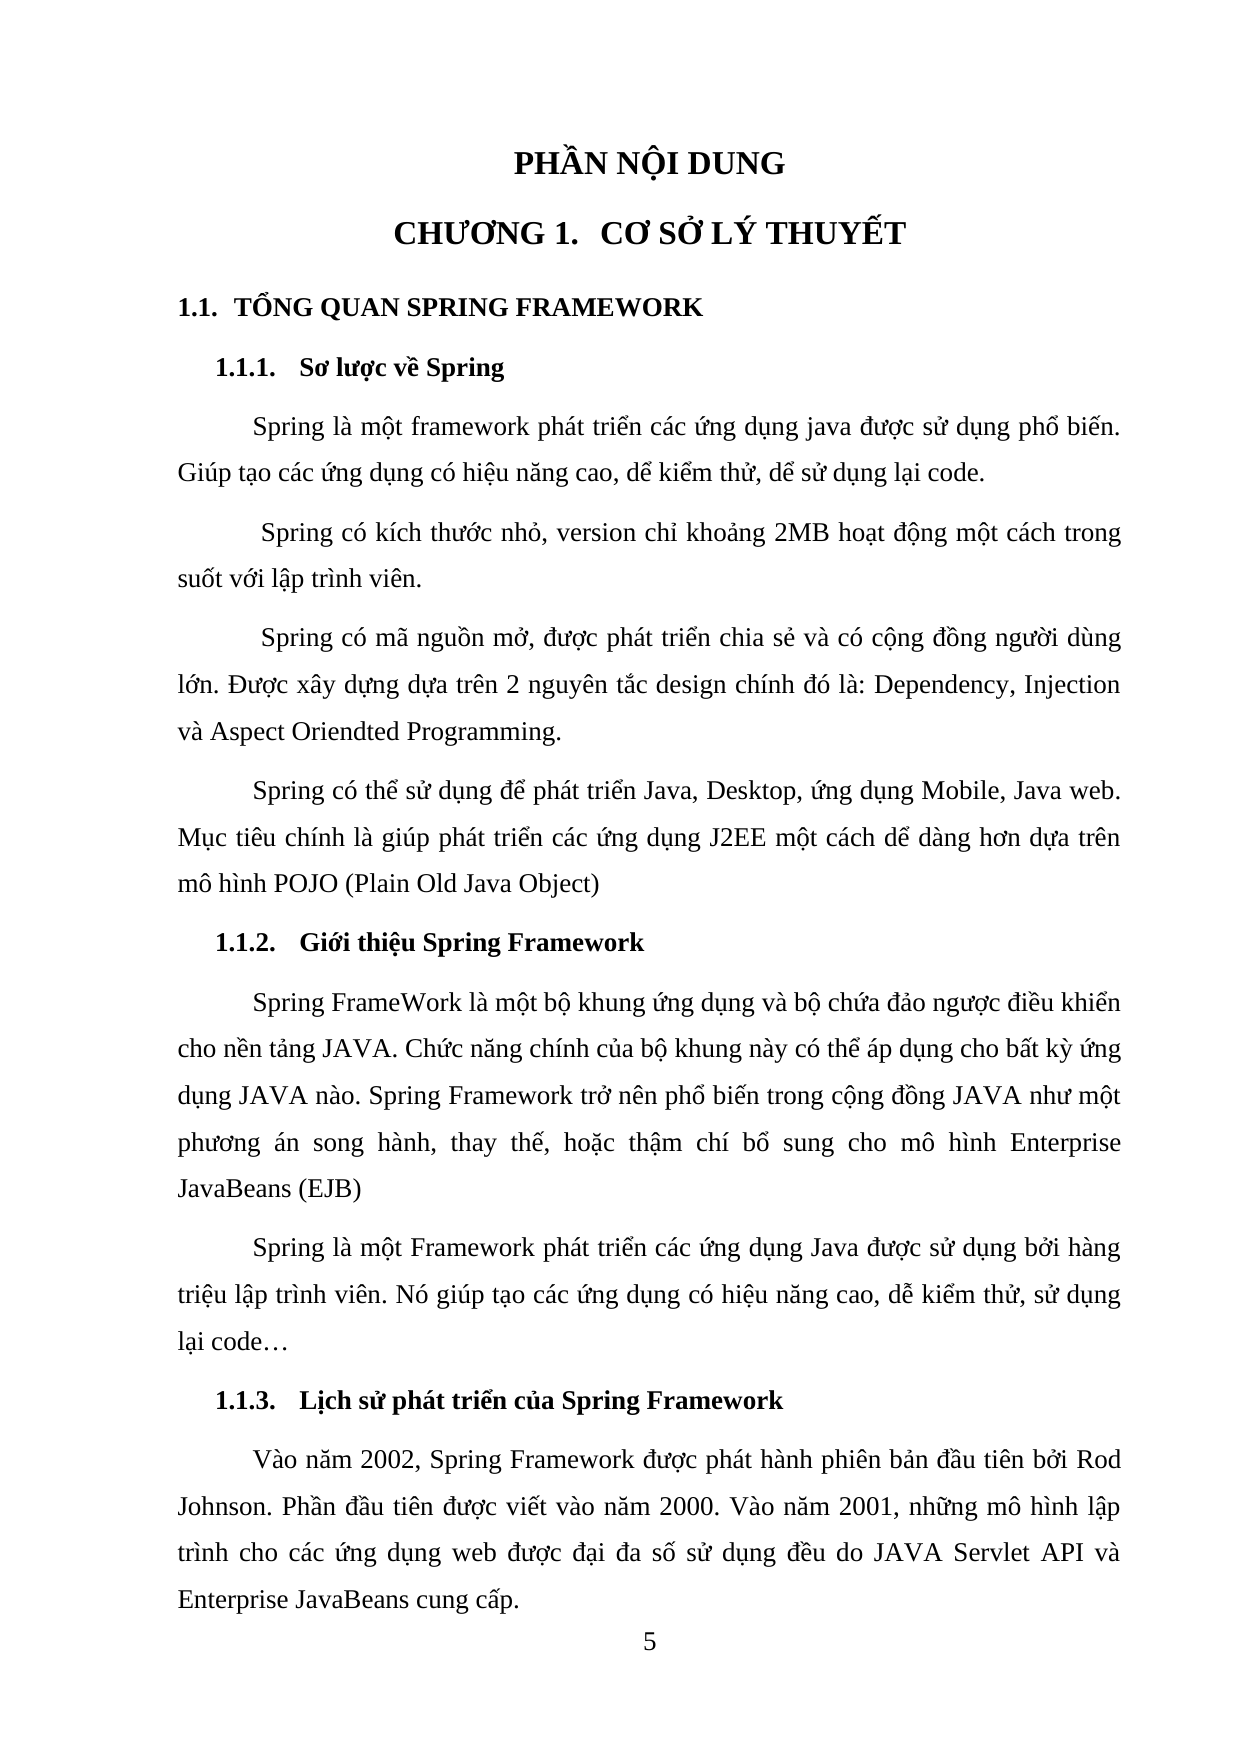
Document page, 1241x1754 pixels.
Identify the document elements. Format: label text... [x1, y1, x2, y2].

text Spring là một Framework phát triển các ứng dụng Java được sử dụng bởi hàng triệu lập trình viên. Nó giúp tạo các ứng dụng có hiệu năng cao, dễ kiểm thử, sử dụng lại code… [177, 1231, 1122, 1356]
subtitle PHẦN NỘI DUNG [177, 143, 1122, 181]
subtitle TỔNG QUAN SPRING FRAMEWORK [177, 291, 1122, 323]
text Spring có kích thước nhỏ, version chỉ khoảng 2MB hoạt động một cách trong suốt với lập trình viên. [177, 516, 1122, 593]
subtitle CƠ SỞ LÝ THUYẾT [177, 213, 1122, 251]
text Spring FrameWork là một bộ khung ứng dụng và bộ chứa đảo ngược điều khiển cho nền tảng JAVA. Chức năng chính của bộ khung này có thể áp dụng cho bất kỳ ứng dụng JAVA nào. Spring Framework trở nên phổ biến trong cộng đồng JAVA như một phương án song hành, thay thế, hoặc thậm chí bổ sung cho mô hình Enterprise JavaBeans (EJB) [177, 986, 1122, 1203]
text Spring có mã nguồn mở, được phát triển chia sẻ và có cộng đồng người dùng lớn. Được xây dựng dựa trên 2 nguyên tắc design chính đó là: Dependency, Injection và Aspect Oriendted Programming. [177, 621, 1122, 746]
subtitle Sơ lược về Spring [215, 351, 1122, 382]
text Vào năm 2002, Spring Framework được phát hành phiên bản đầu tiên bởi Rod Johnson. Phần đầu tiên được viết vào năm 2000. Vào năm 2001, những mô hình lập trình cho các ứng dụng web được đại đa số sử dụng đều do JAVA Servlet API và Enterprise JavaBeans cung cấp. [177, 1443, 1122, 1614]
subtitle Giới thiệu Spring Framework [215, 926, 1122, 958]
subtitle Lịch sử phát triển của Spring Framework [215, 1384, 1122, 1415]
text Spring có thể sử dụng để phát triển Java, Desktop, ứng dụng Mobile, Java web. Mục tiêu chính là giúp phát triển các ứng dụng J2EE một cách dể dàng hơn dựa trên mô hình POJO (Plain Old Java Object) [177, 774, 1122, 898]
text Spring là một framework phát triển các ứng dụng java được sử dụng phổ biến. Giúp tạo các ứng dụng có hiệu năng cao, dể kiểm thử, dể sử dụng lại code. [177, 410, 1122, 488]
